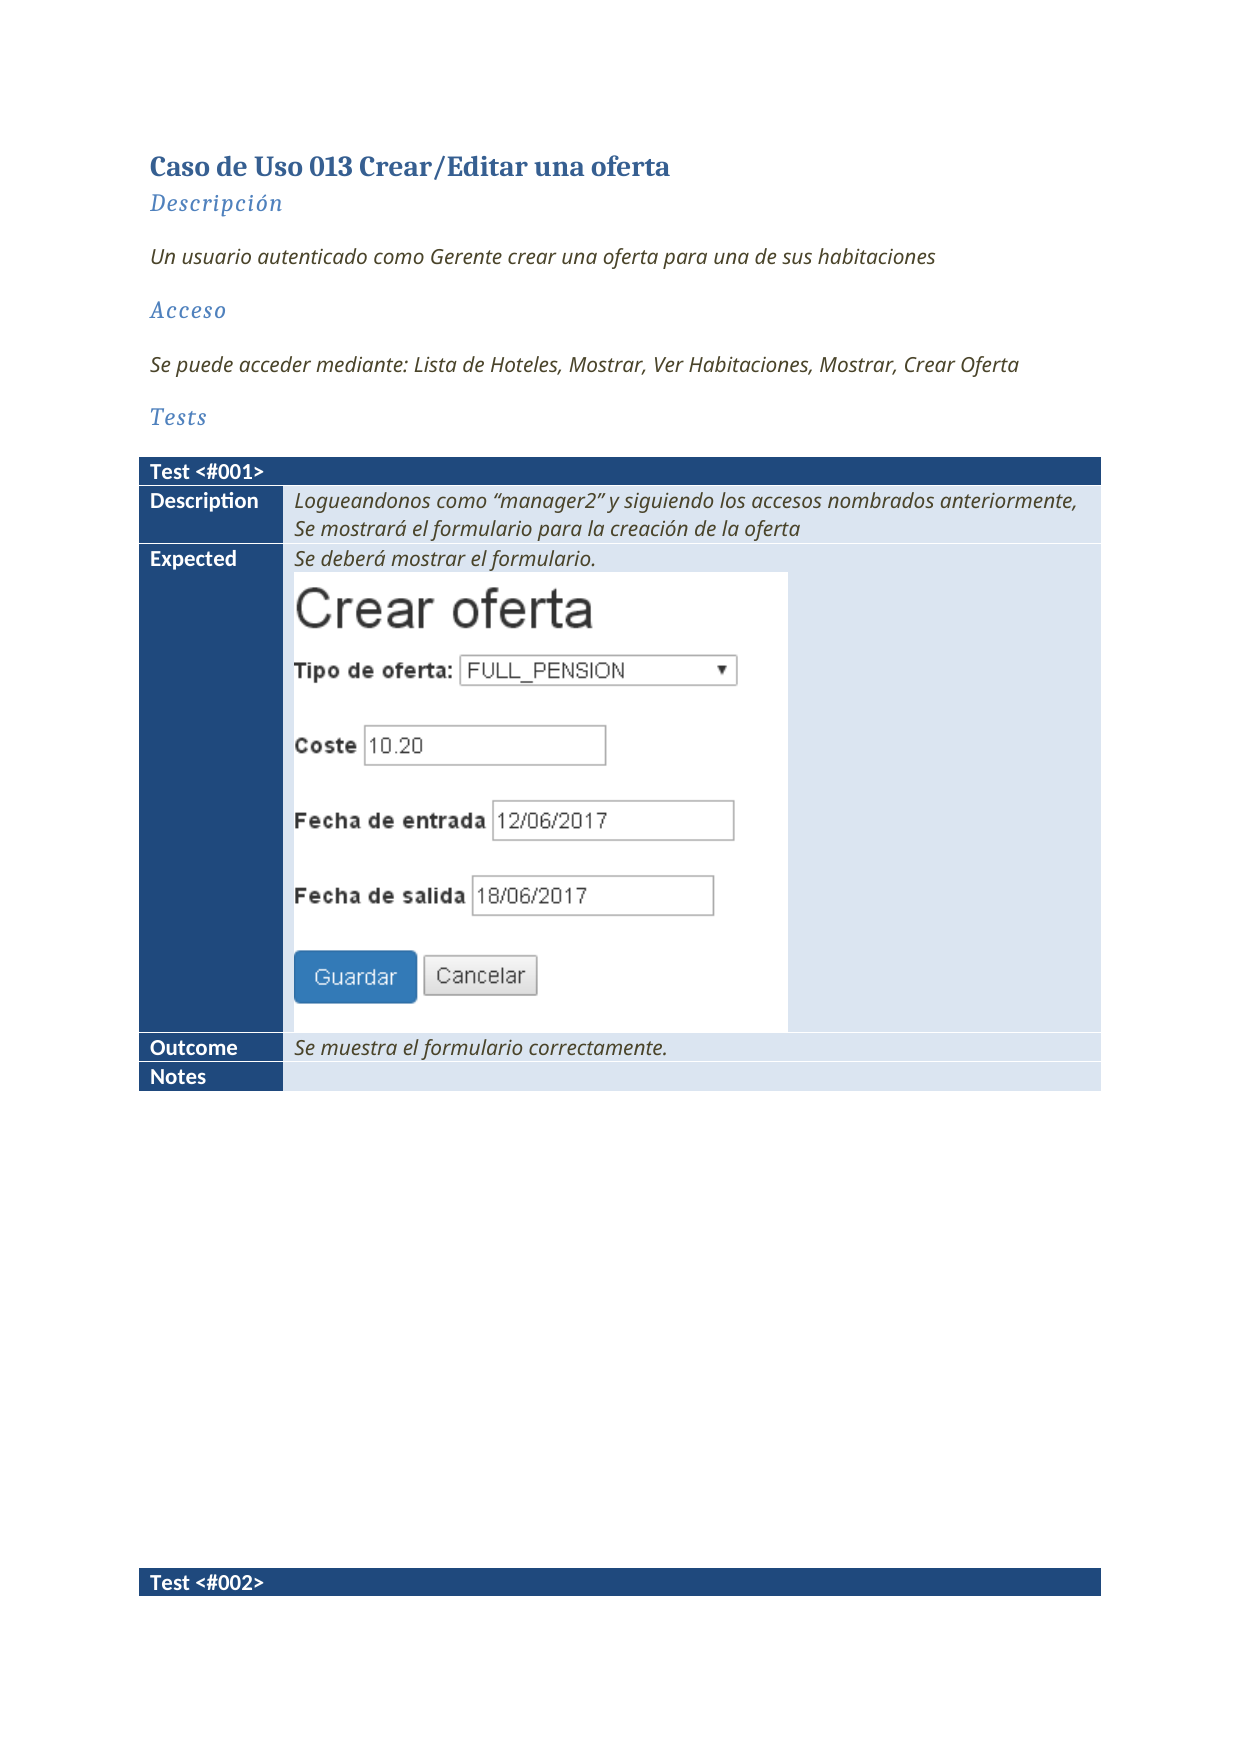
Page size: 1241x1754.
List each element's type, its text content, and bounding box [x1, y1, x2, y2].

text Un usuario autenticado como Gerente crear una oferta para una de sus habitaciones [150, 242, 1090, 271]
text Se puede acceder mediante: Lista de Hoteles, Mostrar, Ver Habitaciones, Mostrar, Crear Oferta [150, 350, 1090, 378]
table_cell [283, 1062, 1101, 1091]
subtitle Descripción [150, 188, 1090, 217]
subtitle Acceso [150, 296, 1090, 324]
table_cell Expected [139, 544, 283, 1032]
table_header Test <#001> [139, 457, 1101, 485]
table_header Test <#002> [139, 1568, 1101, 1596]
table_cell Outcome [139, 1033, 283, 1061]
subtitle Tests [150, 403, 1090, 432]
picture [294, 572, 788, 1032]
table_cell Notes [139, 1062, 283, 1091]
subtitle Caso de Uso 013 Crear/Editar una oferta [150, 150, 1090, 183]
table_cell Description [139, 486, 283, 543]
table_cell Logueandonos como “manager2” y siguiendo los accesos nombrados anteriormente, Se mostrará el formulario para la creación de la oferta [283, 486, 1101, 543]
table_cell Se muestra el formulario correctamente. [283, 1033, 1101, 1061]
table_cell Se deberá mostrar el formulario. [283, 544, 1101, 1032]
